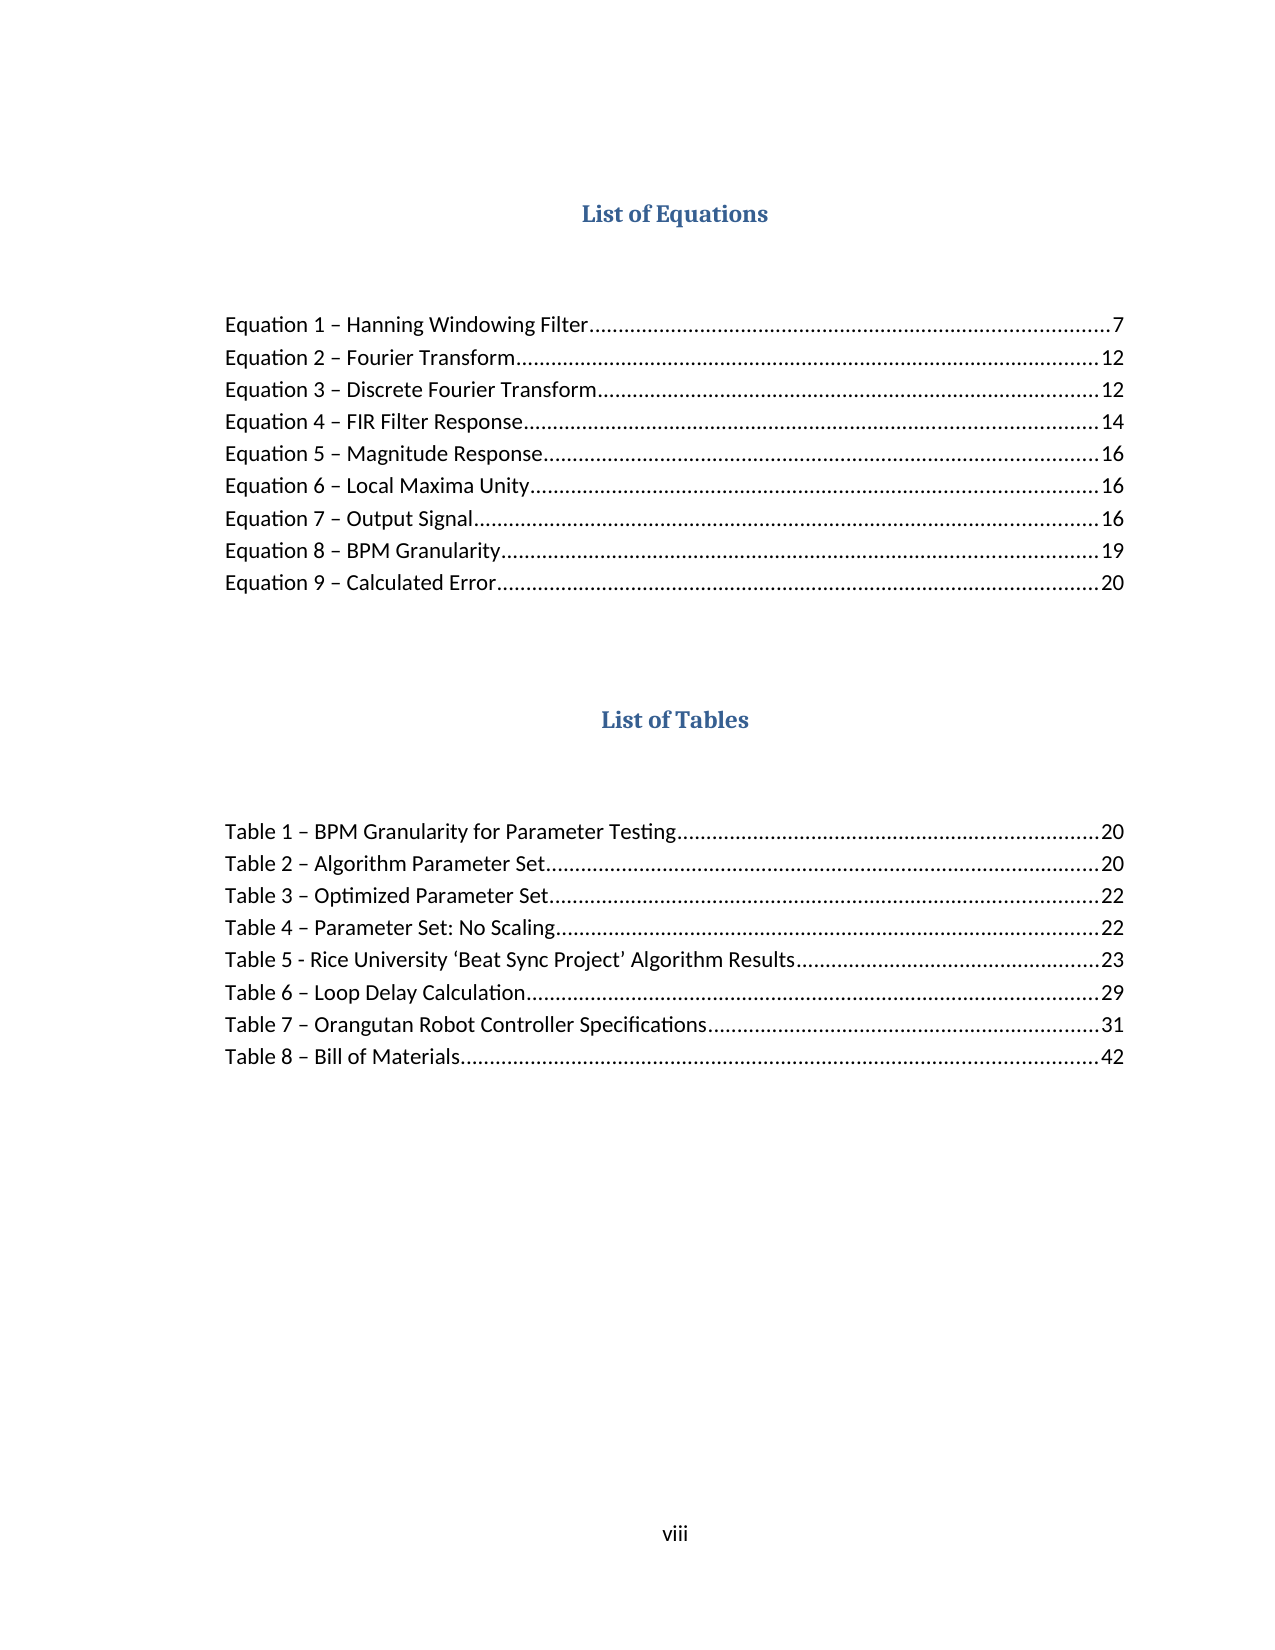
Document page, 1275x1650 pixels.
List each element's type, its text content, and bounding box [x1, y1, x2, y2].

text Table 5 - Rice University ‘Beat Sync Project’ Algorithm Results 23 [225, 946, 1125, 973]
subtitle List of Tables [225, 706, 1125, 735]
text Table 1 – BPM Granularity for Parameter Testing 20 [225, 817, 1125, 845]
text Equation 2 – Fourier Transform 12 [225, 343, 1125, 371]
text Equation 7 – Output Signal 16 [225, 504, 1125, 532]
subtitle List of Equations [225, 200, 1125, 229]
text Table 2 – Algorithm Parameter Set 20 [225, 849, 1125, 877]
text Equation 5 – Magnitude Response 16 [225, 439, 1125, 467]
text Table 7 – Orangutan Robot Controller Specifications 31 [225, 1010, 1125, 1038]
text Equation 4 – FIR Filter Response 14 [225, 407, 1125, 435]
text Table 6 – Loop Delay Calculation 29 [225, 978, 1125, 1006]
text Equation 6 – Local Maxima Unity 16 [225, 471, 1125, 499]
text Table 4 – Parameter Set: No Scaling 22 [225, 913, 1125, 941]
text Table 8 – Bill of Materials 42 [225, 1042, 1125, 1070]
text Equation 3 – Discrete Fourier Transform 12 [225, 375, 1125, 403]
text Equation 9 – Calculated Error 20 [225, 568, 1125, 596]
text Table 3 – Optimized Parameter Set 22 [225, 881, 1125, 909]
text Equation 1 – Hanning Windowing Filter 7 [225, 311, 1125, 338]
text Equation 8 – BPM Granularity 19 [225, 536, 1125, 564]
